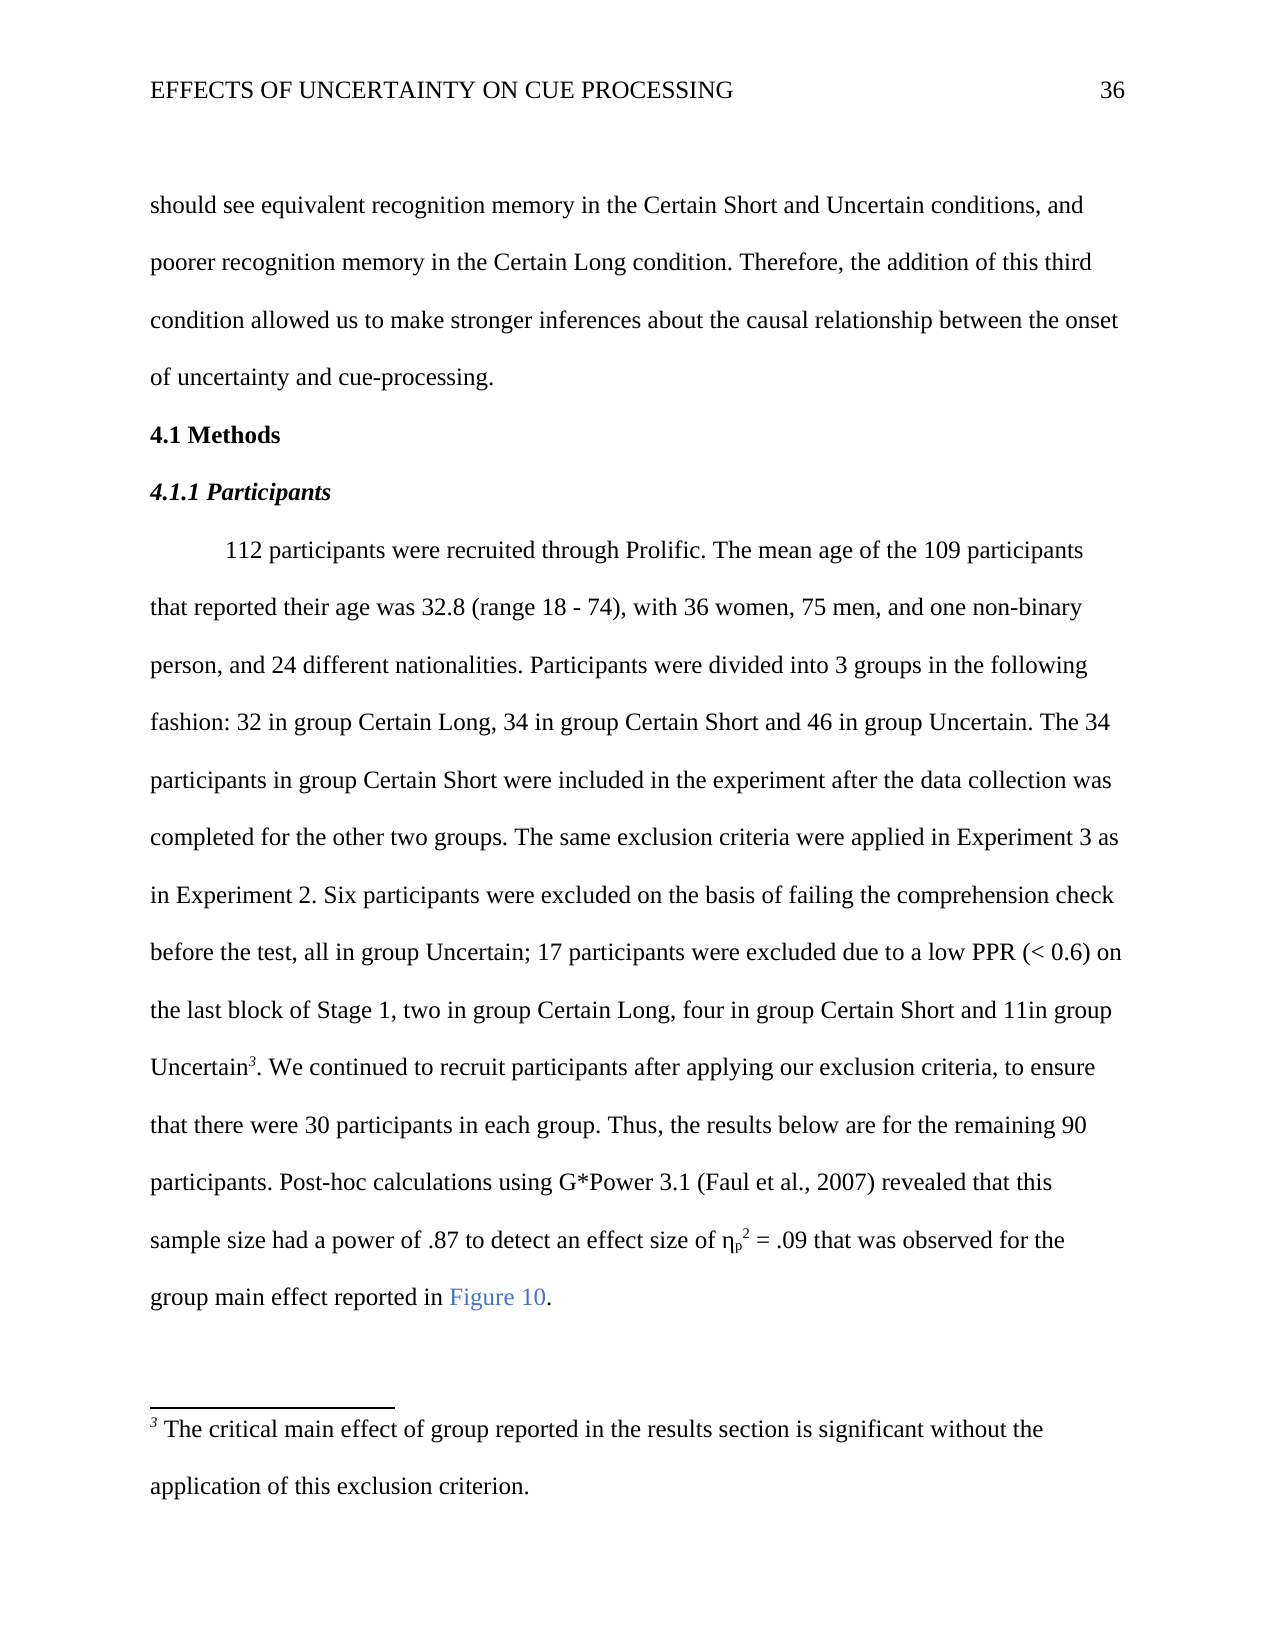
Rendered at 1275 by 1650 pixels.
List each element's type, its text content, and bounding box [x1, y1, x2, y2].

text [150, 190, 1125, 391]
subtitle 4.1 Methods [150, 420, 1125, 449]
subtitle 4.1.1 Participants [150, 477, 1125, 506]
text 112 participants were recruited through Prolific. The mean age of the 109 participants that reported their age was 32.8 (range 18 - 74), with 36 women, 75 men, and one non-binary person, and 24 different nationalities. Participants were divided into 3 groups in the following fashion: 32 in group Certain Long, 34 in group Certain Short and 46 in group Uncertain. The 34 participants in group Certain Short were included in the experiment after the data collection was completed for the other two groups. The same exclusion criteria were applied in Experiment 3 as in Experiment 2. Six participants were excluded on the basis of failing the comprehension check before the test, all in group Uncertain; 17 participants were excluded due to a low PPR (< 0.6) on the last block of Stage 1, two in group Certain Long, four in group Certain Short and 11in group Uncertain. We continued to recruit participants after applying our exclusion criteria, to ensure that there were 30 participants in each group. Thus, the results below are for the remaining 90 participants. Post-hoc calculations using G*Power 3.1 (Faul et al., 2007) revealed that this sample size had a power of .87 to detect an effect size of ηp2 = .09 that was observed for the group main effect reported in Figure 10. [150, 535, 1125, 1311]
